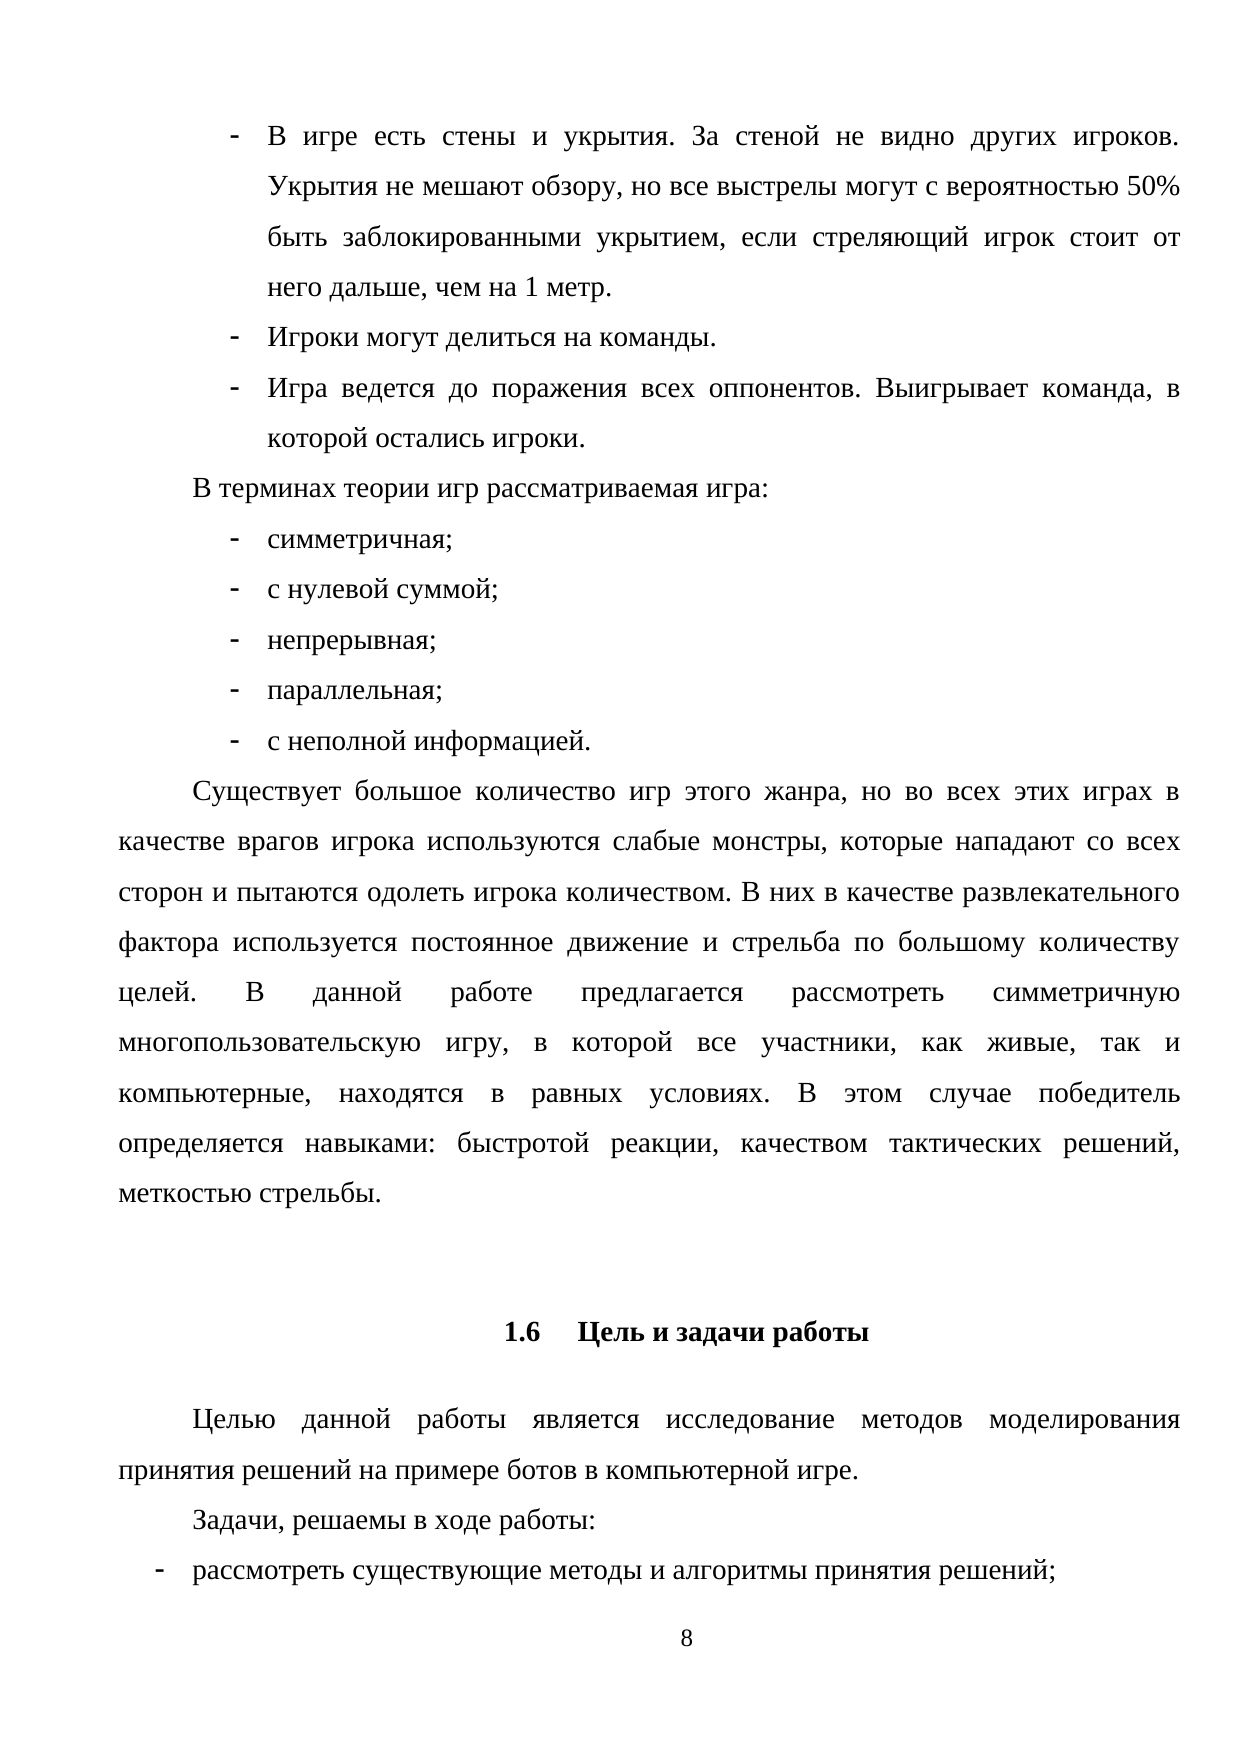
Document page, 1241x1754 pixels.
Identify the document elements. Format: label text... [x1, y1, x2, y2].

text В терминах теории игр рассматриваемая игра: [118, 471, 1181, 504]
text Существует большое количество игр этого жанра, но во всех этих играх в качестве врагов игрока используются слабые монстры, которые нападают со всех сторон и пытаются одолеть игрока количеством. В них в качестве развлекательного фактора используется постоянное движение и стрельба по большому количеству целей. В данной работе предлагается рассмотреть симметричную многопользовательскую игру, в которой все участники, как живые, так и компьютерные, находятся в равных условиях. В этом случае победитель определяется навыками: быстротой реакции, качеством тактических решений, меткостью стрельбы. [118, 773, 1181, 1209]
list параллельная; [229, 672, 1181, 706]
list непрерывная; [229, 622, 1181, 655]
list Игра ведется до поражения всех оппонентов. Выигрывает команда, в которой остались игроки. [229, 370, 1181, 454]
list В игре есть стены и укрытия. За стеной не видно других игроков. Укрытия не мешают обзору, но все выстрелы могут с вероятностью 50% быть заблокированными укрытием, если стреляющий игрок стоит от него дальше, чем на 1 метр. [229, 118, 1181, 303]
text Целью данной работы является исследование методов моделирования принятия решений на примере ботов в компьютерной игре. [118, 1401, 1181, 1485]
list с нулевой суммой; [229, 571, 1181, 605]
text Задачи, решаемы в ходе работы: [118, 1502, 1181, 1536]
list симметричная; [229, 521, 1181, 554]
list с неполной информацией. [229, 723, 1181, 756]
list рассмотреть существующие методы и алгоритмы принятия решений; [154, 1552, 1181, 1586]
list Игроки могут делиться на команды. [229, 319, 1181, 353]
subtitle Цель и задачи работы [118, 1314, 1181, 1347]
